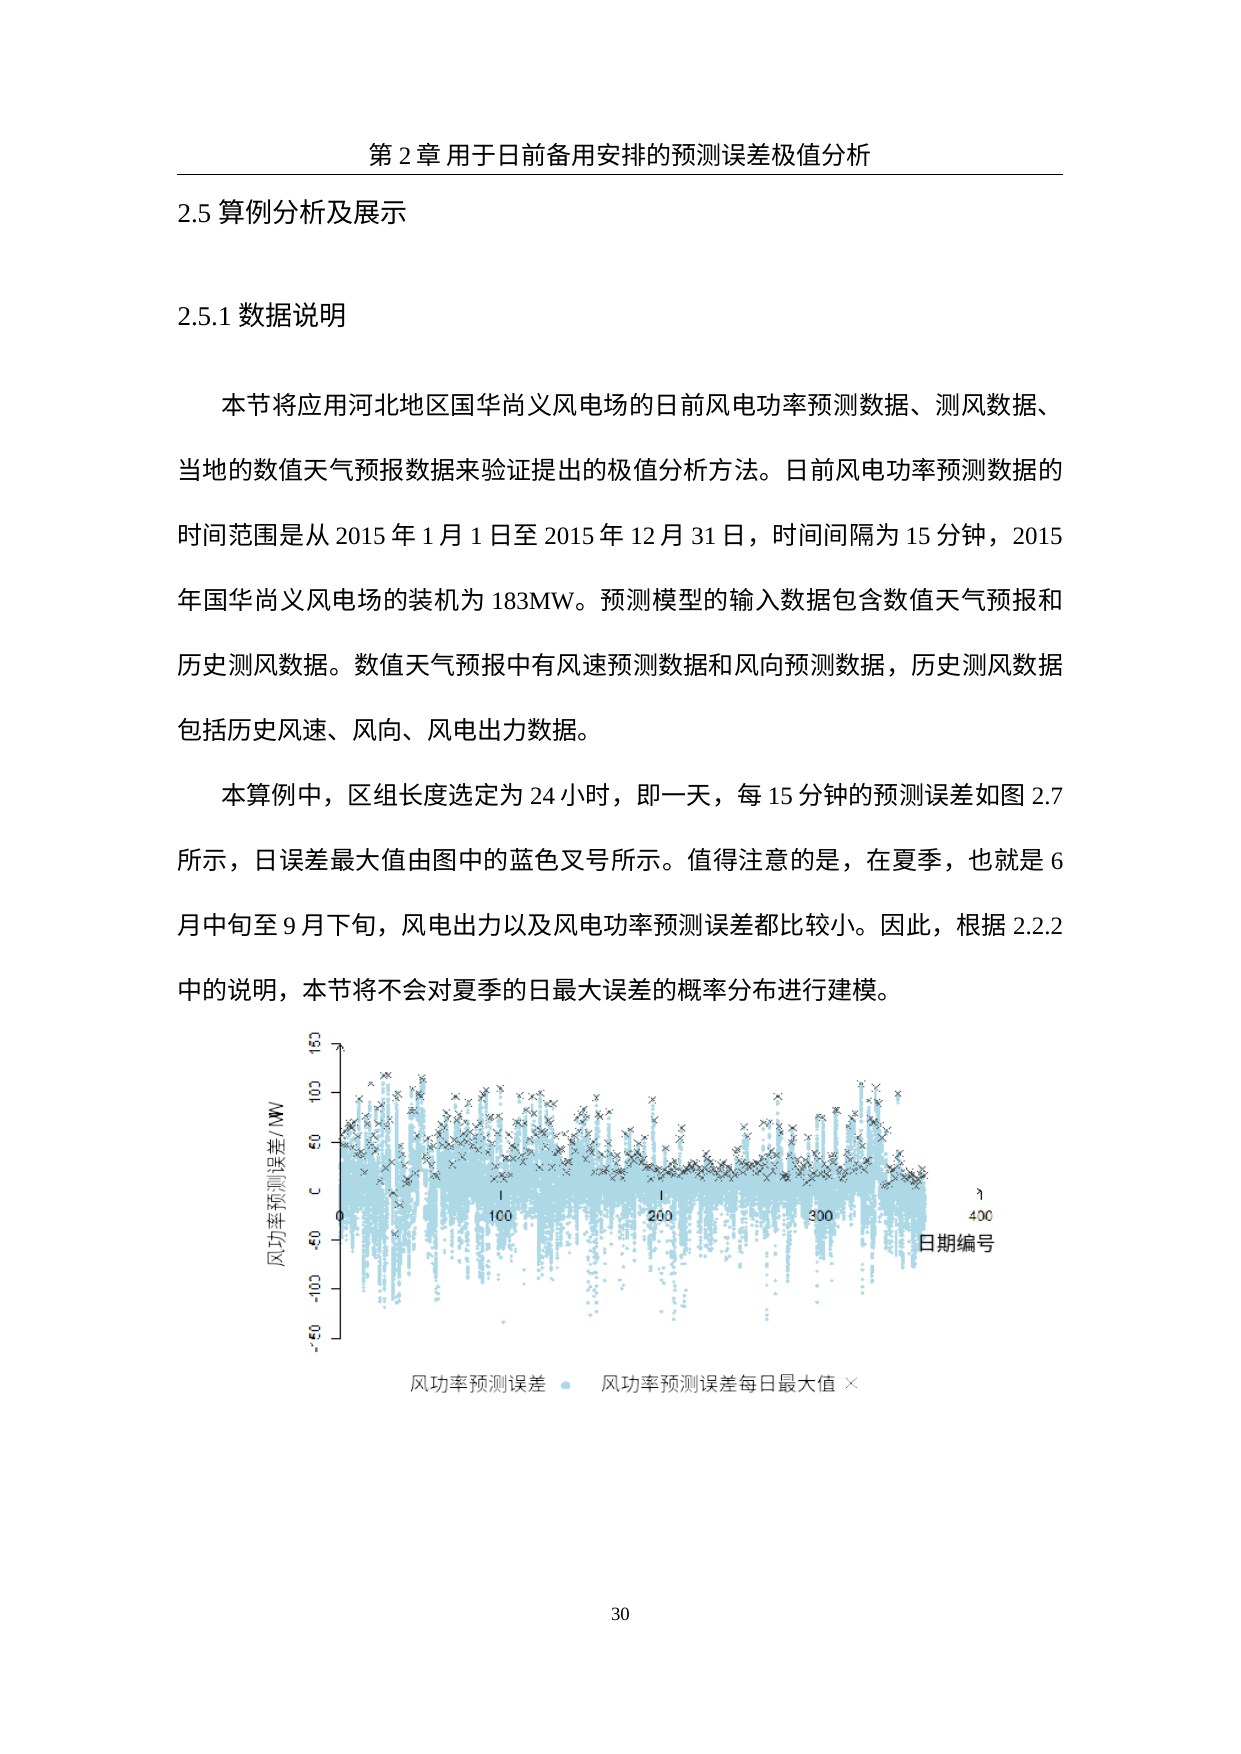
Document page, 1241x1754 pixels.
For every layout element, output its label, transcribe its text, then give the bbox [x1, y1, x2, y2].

subtitle 2.5.1 数据说明 [177, 281, 1063, 346]
text 本节将应用河北地区国华尚义风电场的日前风电功率预测数据、测风数据、当地的数值天气预报数据来验证提出的极值分析方法。日前风电功率预测数据的时间范围是从2015年1月1日至2015年12月31日，时间间隔为15分钟，2015年国华尚义风电场的装机为183MW。预测模型的输入数据包含数值天气预报和历史测风数据。数值天气预报中有风速预测数据和风向预测数据，历史测风数据包括历史风速、风向、风电出力数据。 [177, 371, 1063, 761]
subtitle 2.5 算例分析及展示 [177, 178, 1063, 243]
